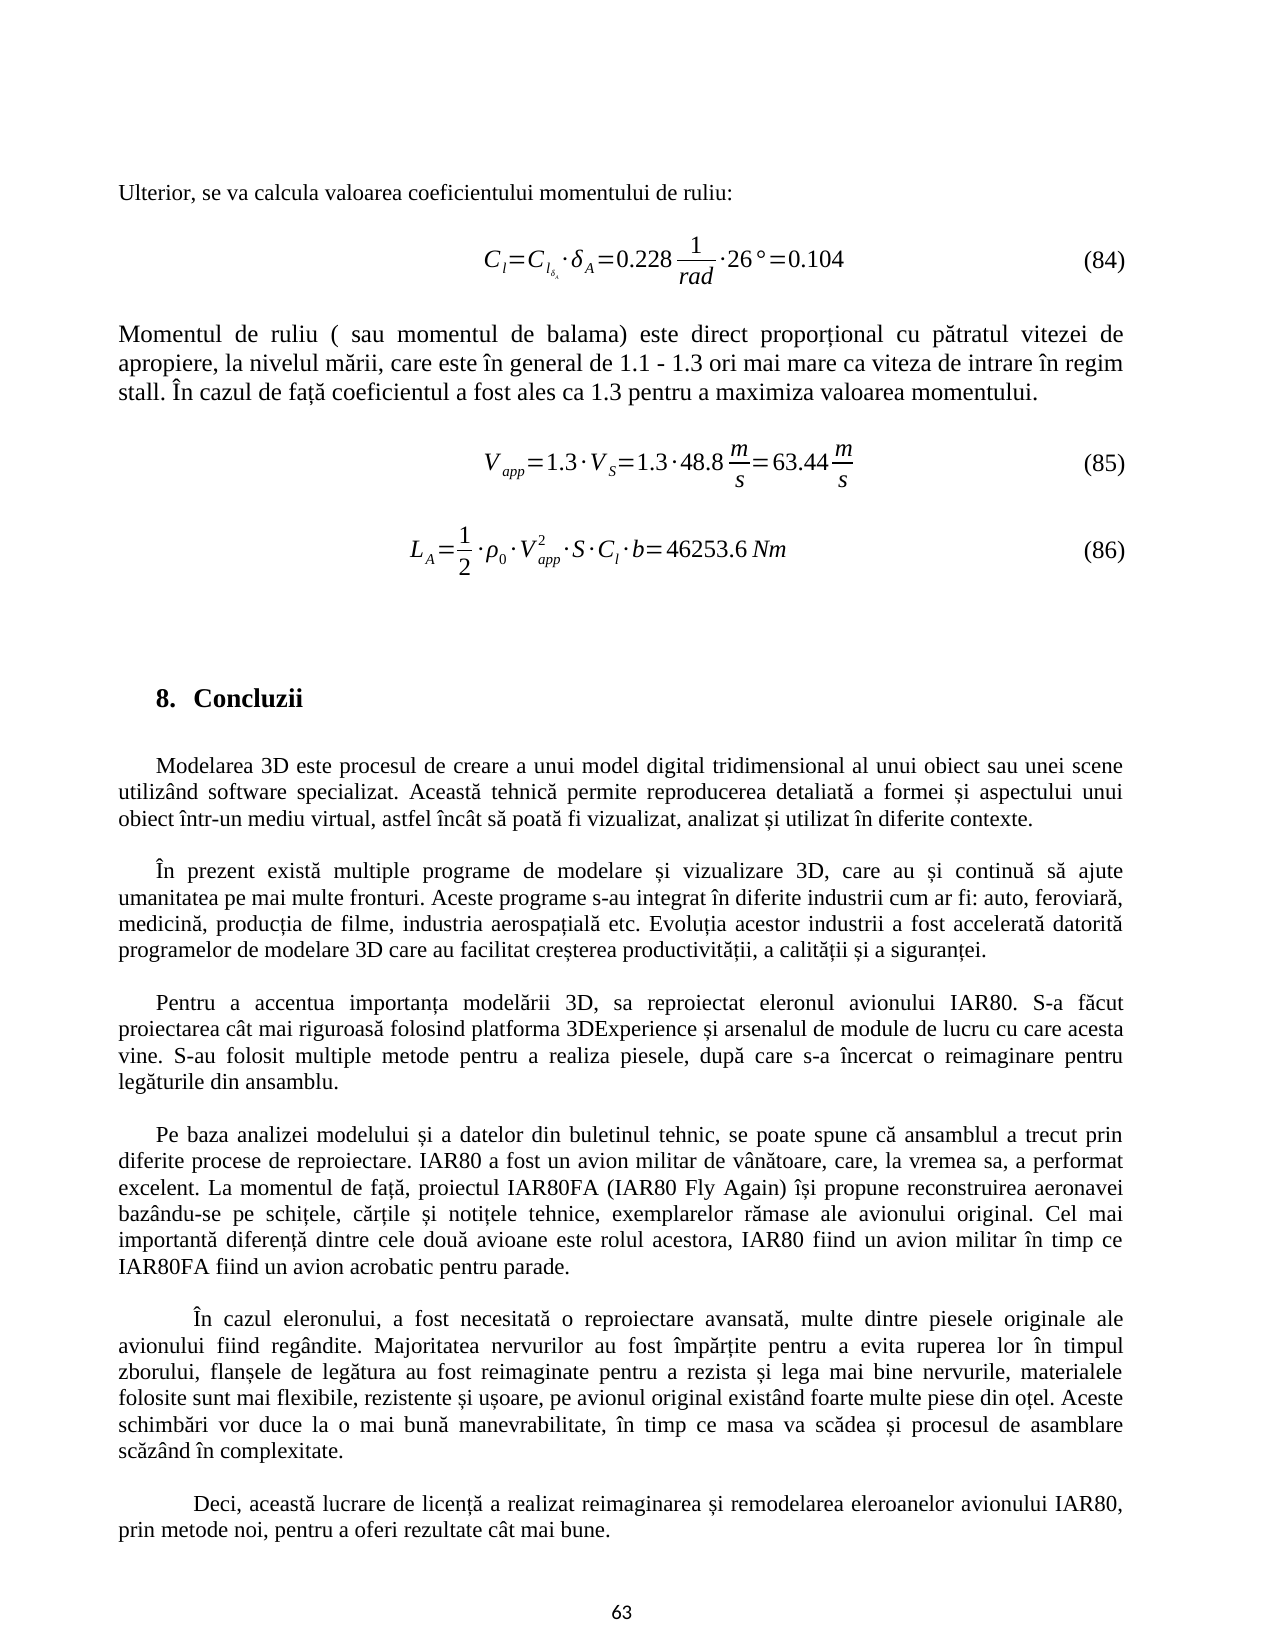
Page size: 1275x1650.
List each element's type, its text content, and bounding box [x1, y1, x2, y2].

text Pentru a accentua importanța modelării 3D, sa reproiectat eleronul avionului IAR80. S-a făcut proiectarea cât mai riguroasă folosind platforma 3DExperience și arsenalul de module de lucru cu care acesta vine. S-au folosit multiple metode pentru a realiza piesele, după care s-a încercat o reimaginare pentru legăturile din ansamblu. [118, 989, 1125, 1094]
subtitle Concluzii [156, 682, 1125, 714]
text În prezent există multiple programe de modelare și vizualizare 3D, care au și continuă să ajute umanitatea pe mai multe fronturi. Aceste programe s-au integrat în diferite industrii cum ar fi: auto, feroviară, medicină, producția de filme, industria aerospațială etc. Evoluția acestor industrii a fost accelerată datorită programelor de modelare 3D care au facilitat creșterea productivității, a calității și a siguranței. [118, 857, 1125, 963]
text Momentul de ruliu ( sau momentul de balama) este direct proporțional cu pătratul vitezei de apropiere, la nivelul mării, care este în general de 1.1 - 1.3 ori mai mare ca viteza de intrare în regim stall. În cazul de față coeficientul a fost ales ca 1.3 pentru a maximiza valoarea momentului. [118, 319, 1125, 405]
text Pe baza analizei modelului și a datelor din buletinul tehnic, se poate spune că ansamblul a trecut prin diferite procese de reproiectare. IAR80 a fost un avion militar de vânătoare, care, la vremea sa, a performat excelent. La momentul de față, proiectul IAR80FA (IAR80 Fly Again) își propune reconstruirea aeronavei bazându-se pe schițele, cărțile și notițele tehnice, exemplarelor rămase ale avionului original. Cel mai importantă diferență dintre cele două avioane este rolul acestora, IAR80 fiind un avion militar în timp ce IAR80FA fiind un avion acrobatic pentru parade. [118, 1121, 1125, 1279]
text În cazul eleronului, a fost necesitată o reproiectare avansată, multe dintre piesele originale ale avionului fiind regândite. Majoritatea nervurilor au fost împărțite pentru a evita ruperea lor în timpul zborului, flanșele de legătura au fost reimaginate pentru a rezista și lega mai bine nervurile, materialele folosite sunt mai flexibile, rezistente și ușoare, pe avionul original existând foarte multe piese din oțel. Aceste schimbări vor duce la o mai bună manevrabilitate, în timp ce masa va scădea și procesul de asamblare scăzând în complexitate. [118, 1305, 1125, 1463]
text Modelarea 3D este procesul de creare a unui model digital tridimensional al unui obiect sau unei scene utilizând software specializat. Această tehnică permite reproducerea detaliată a formei și aspectului unui obiect într-un mediu virtual, astfel încât să poată fi vizualizat, analizat și utilizat în diferite contexte. [118, 752, 1125, 831]
text (84) [118, 231, 1125, 290]
text (86) [118, 522, 1125, 581]
text Ulterior, se va calcula valoarea coeficientului momentului de ruliu: [118, 179, 1125, 205]
text Deci, această lucrare de licență a realizat reimaginarea și remodelarea eleroanelor avionului IAR80, prin metode noi, pentru a oferi rezultate cât mai bune. [118, 1490, 1125, 1543]
text (85) [118, 434, 1125, 493]
